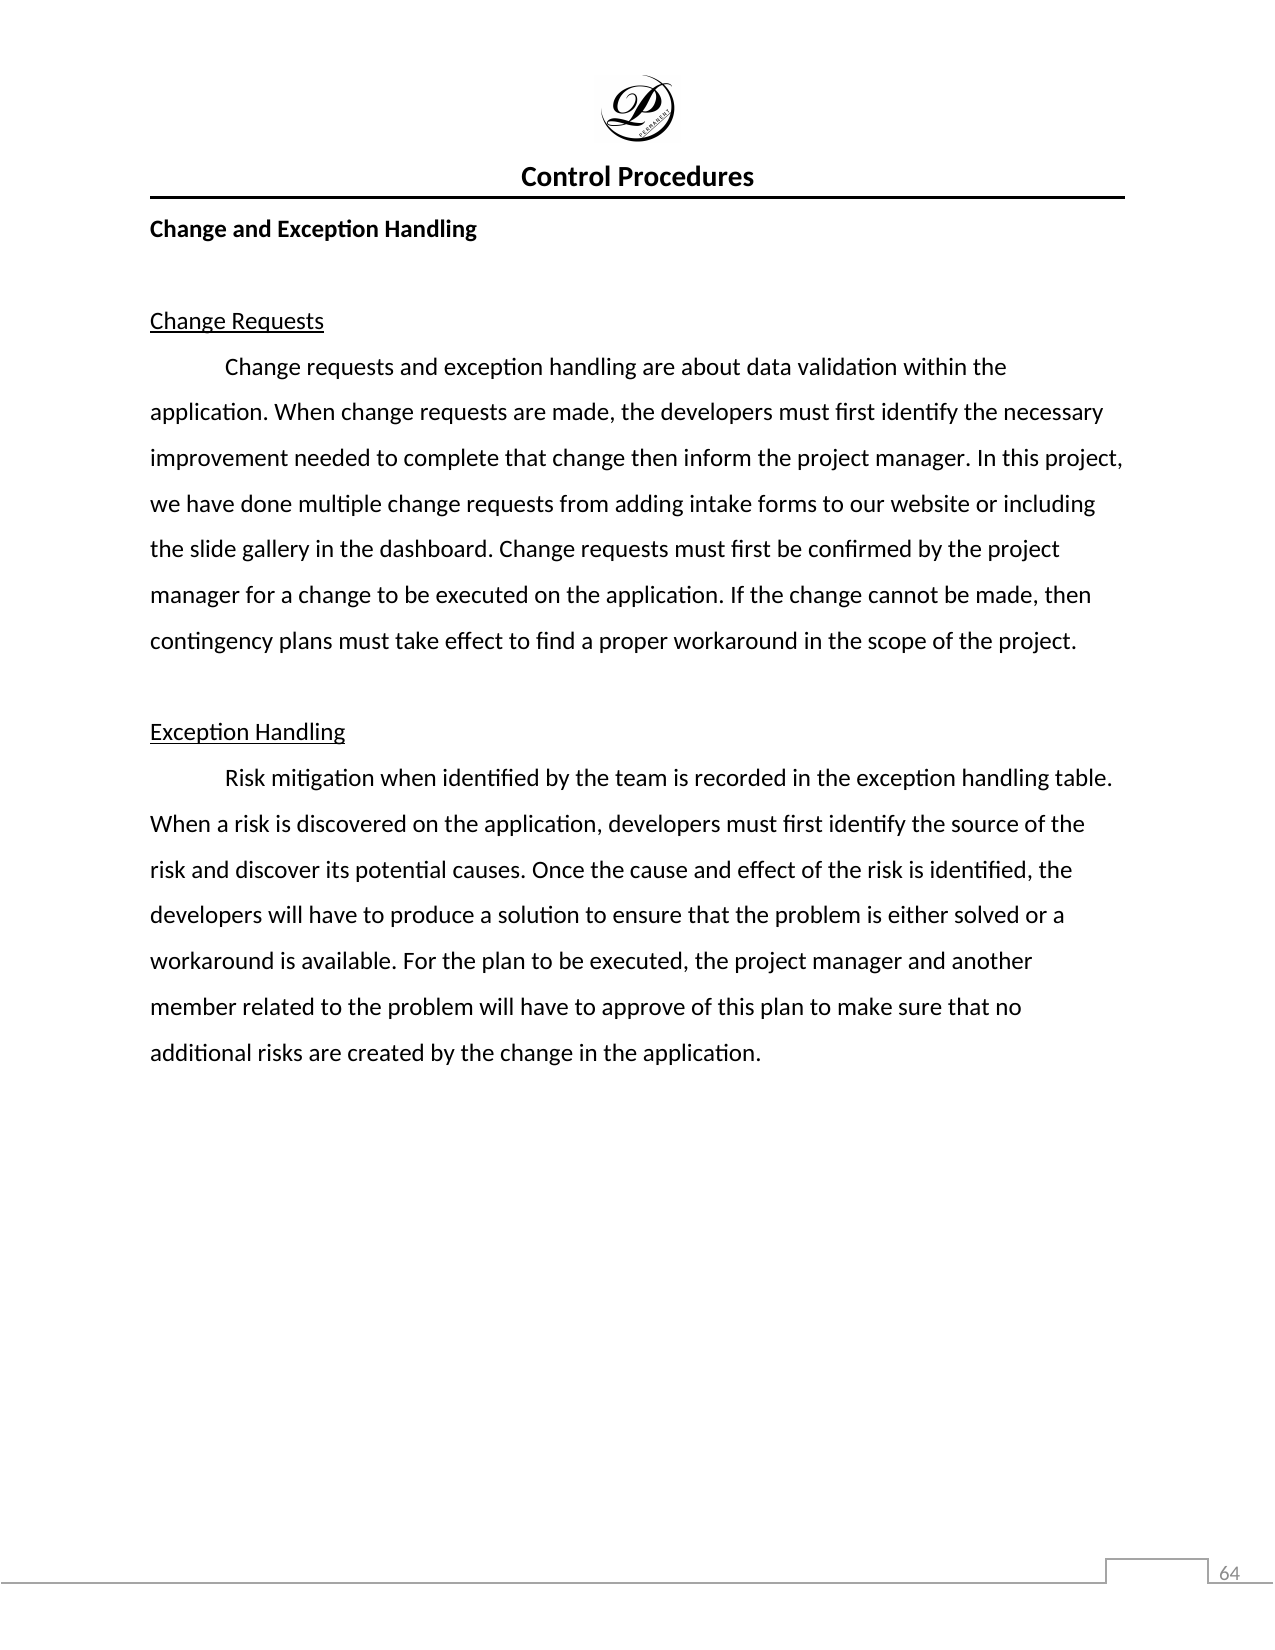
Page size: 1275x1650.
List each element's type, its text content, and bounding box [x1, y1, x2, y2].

picture [593, 75, 682, 143]
text Risk mitigation when identified by the team is recorded in the exception handling table. When a risk is discovered on the application, developers must first identify the source of the risk and discover its potential causes. Once the cause and effect of the risk is identified, the developers will have to produce a solution to ensure that the problem is either solved or a workaround is available. For the plan to be executed, the project manager and another member related to the problem will have to approve of this plan to make sure that no additional risks are created by the change in the application. [150, 762, 1125, 1067]
text Change requests and exception handling are about data validation within the application. When change requests are made, the developers must first identify the necessary improvement needed to complete that change then inform the project manager. In this project, we have done multiple change requests from adding intake forms to our website or including the slide gallery in the dashboard. Change requests must first be confirmed by the project manager for a change to be executed on the application. If the change cannot be made, then contingency plans must take effect to find a proper workaround in the scope of the project. [150, 351, 1125, 656]
text Change and Exception Handling [150, 213, 1125, 244]
text Exception Handling [150, 717, 1125, 747]
text Change Requests [150, 305, 1125, 336]
